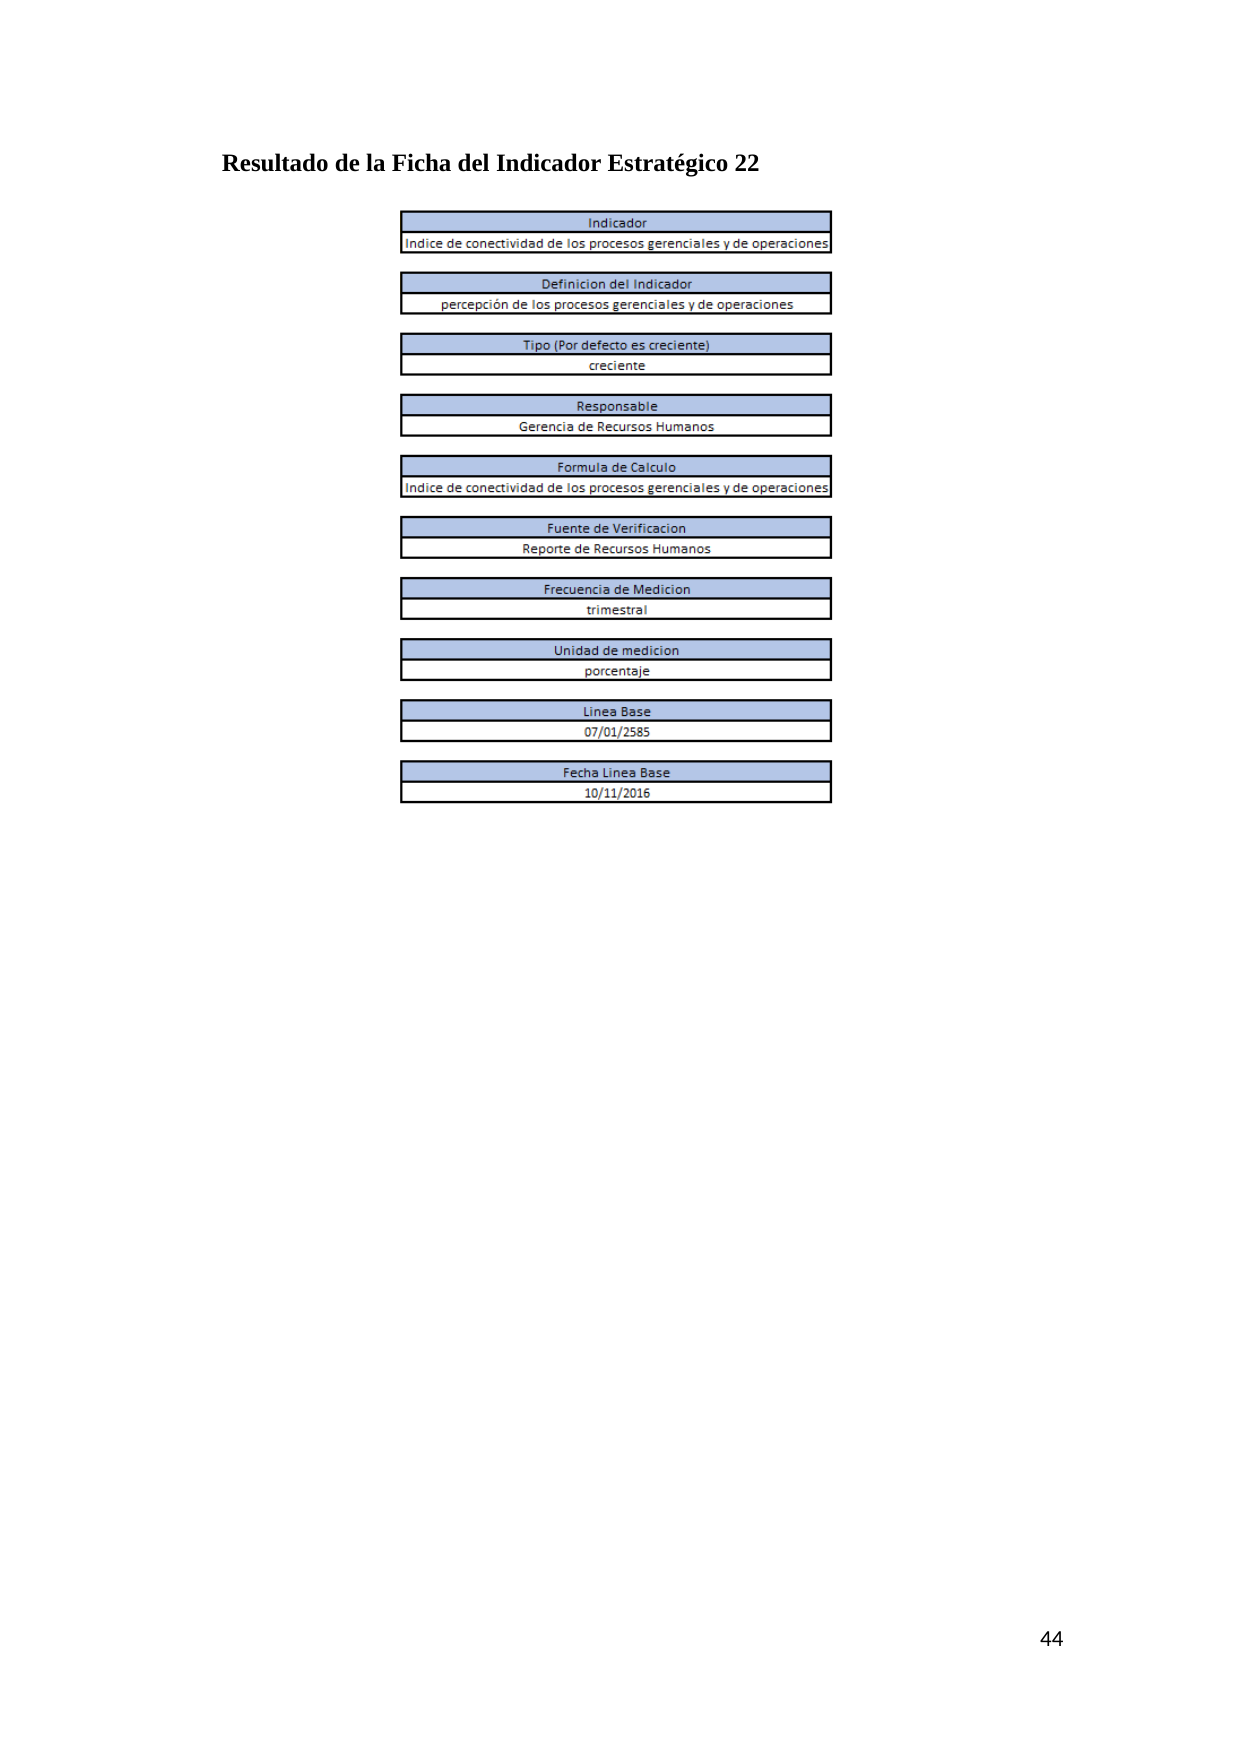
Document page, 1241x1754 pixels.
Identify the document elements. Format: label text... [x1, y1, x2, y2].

picture [400, 205, 841, 818]
text Resultado de la Ficha del Indicador Estratégico 22 [222, 148, 1063, 176]
